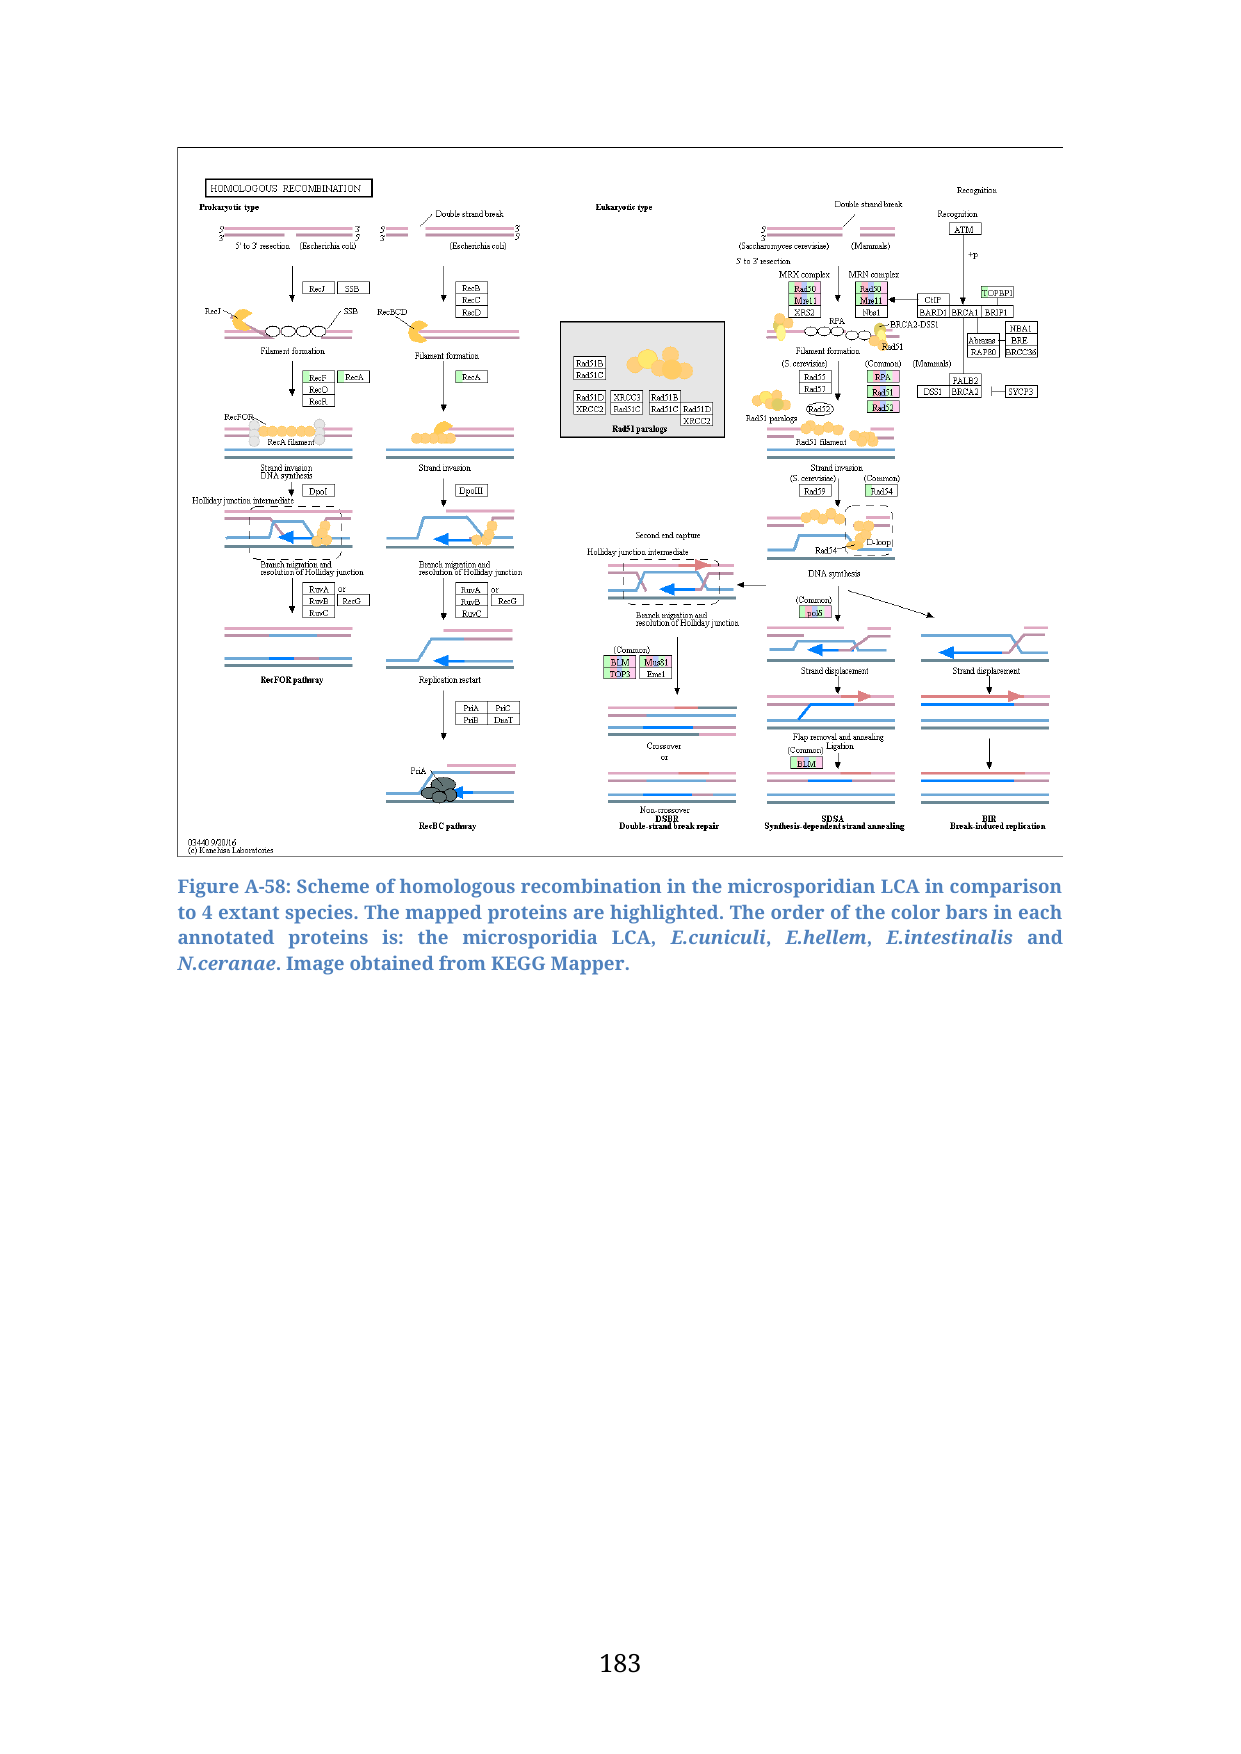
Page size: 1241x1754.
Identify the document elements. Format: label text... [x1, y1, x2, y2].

picture [177, 147, 1063, 857]
